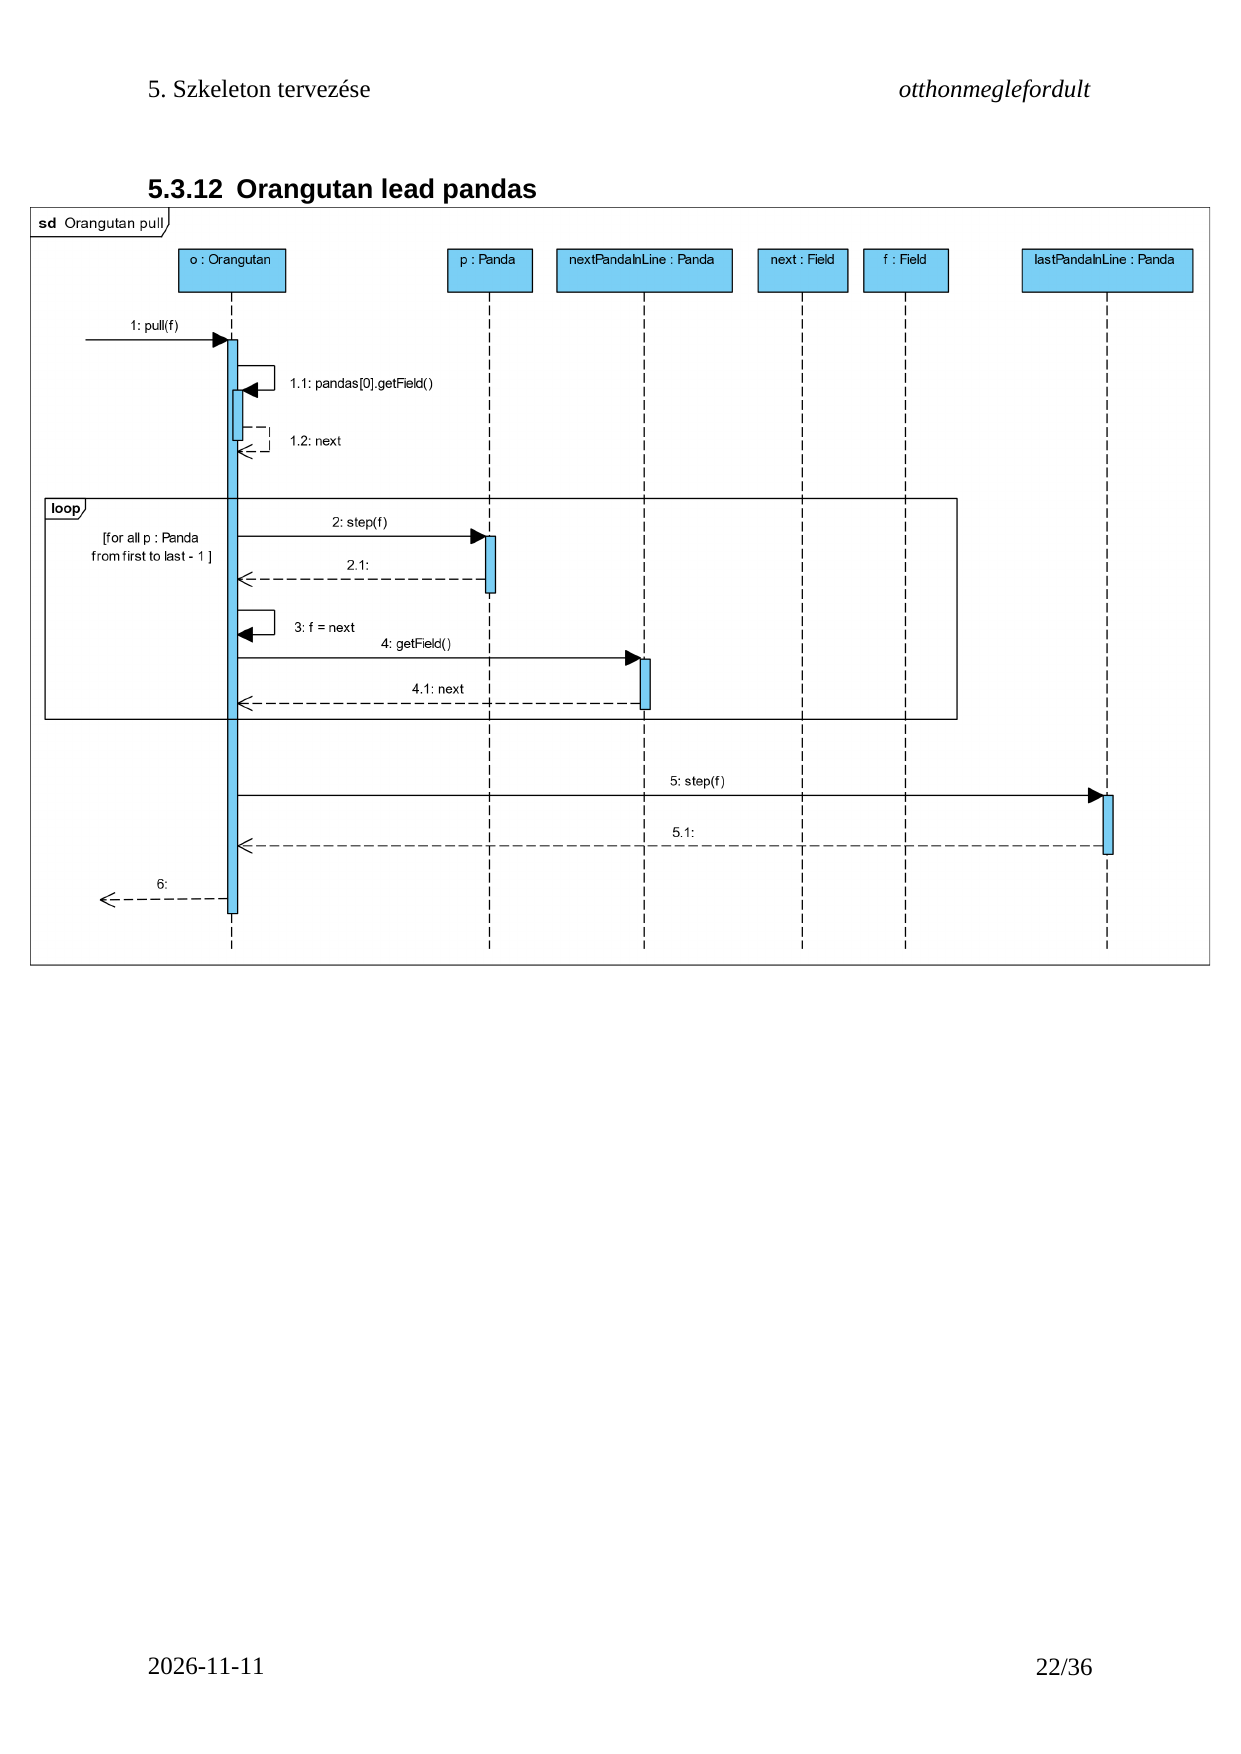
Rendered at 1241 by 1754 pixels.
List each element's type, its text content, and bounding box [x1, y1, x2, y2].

picture [30, 207, 1211, 966]
subtitle Orangutan lead pandas [148, 173, 1093, 204]
